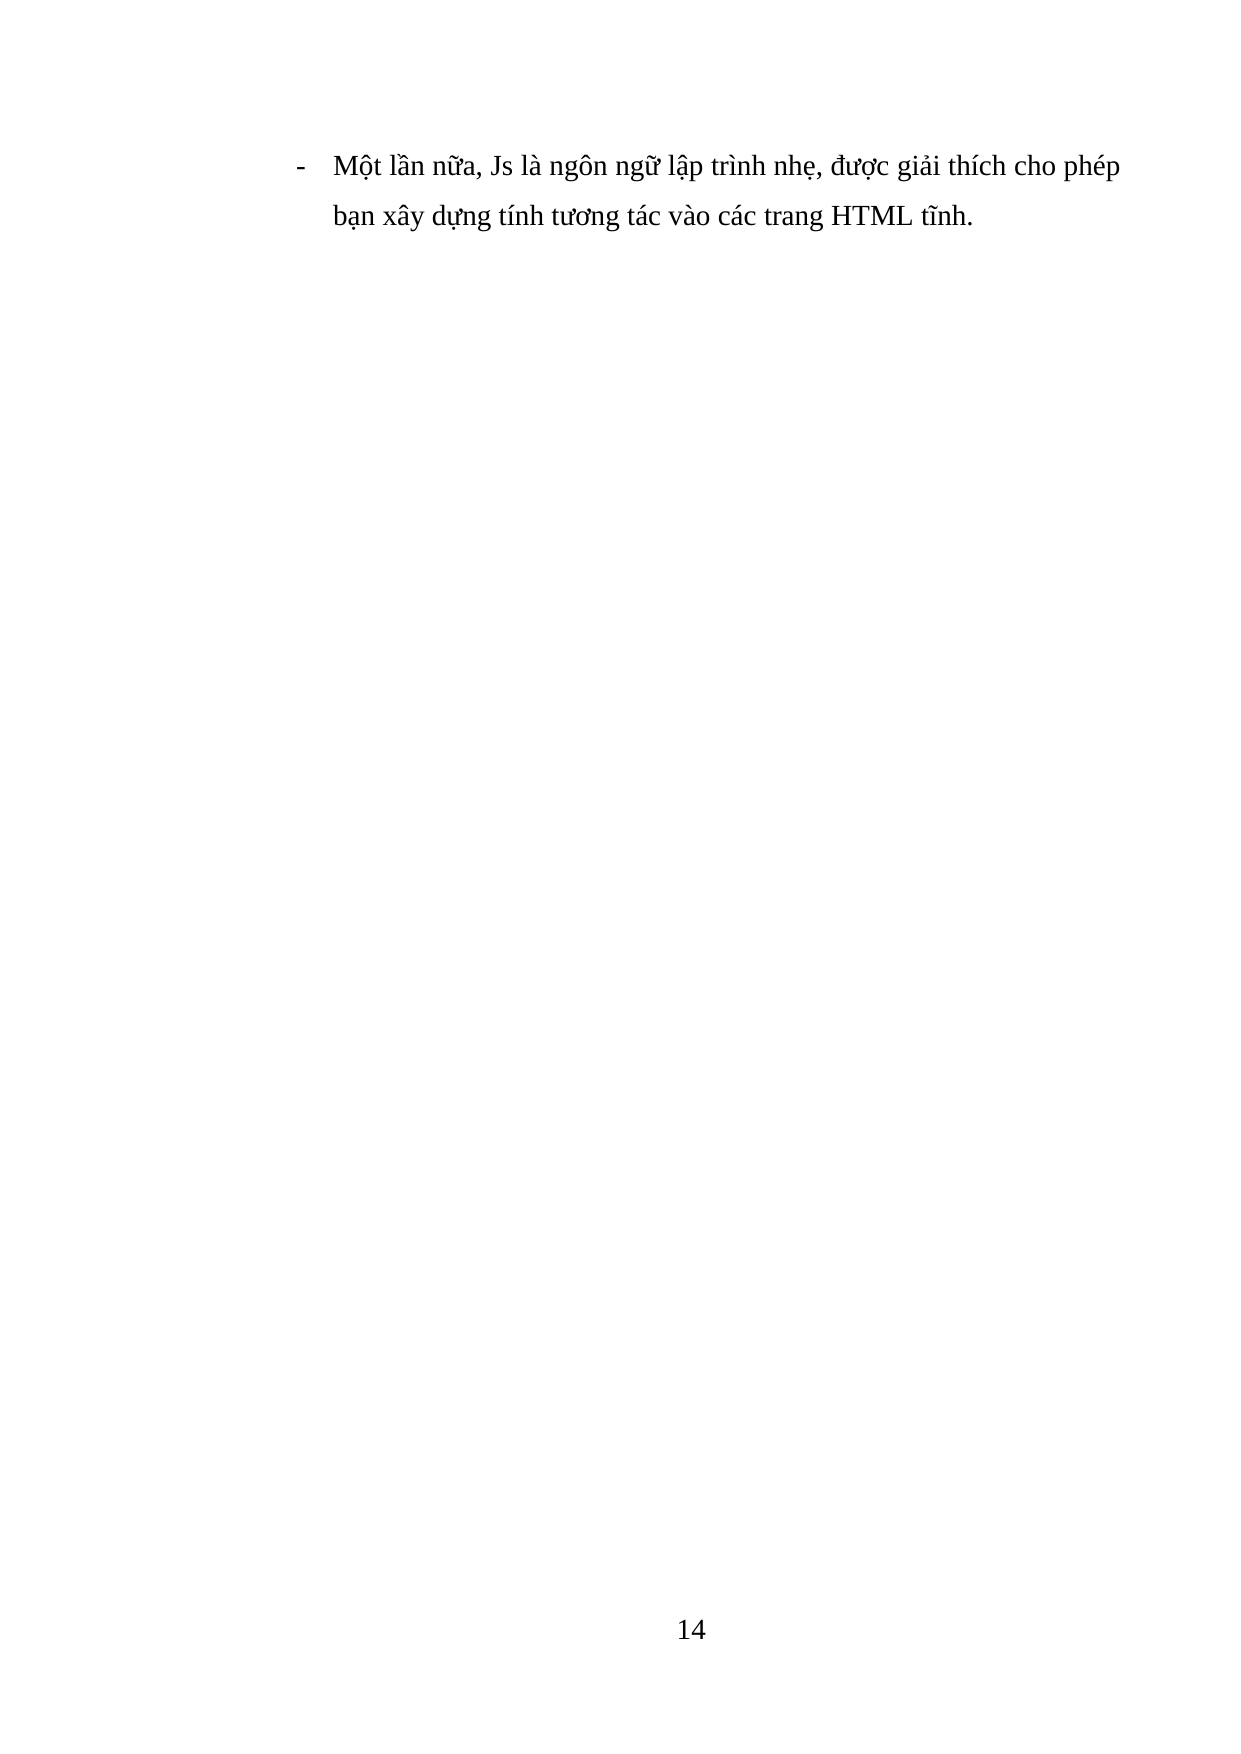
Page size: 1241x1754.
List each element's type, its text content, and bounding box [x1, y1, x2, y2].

list Một lần nữa, Js là ngôn ngữ lập trình nhẹ, được giải thích cho phép bạn xây dựng tính tương tác vào các trang HTML tĩnh. [296, 148, 1122, 232]
